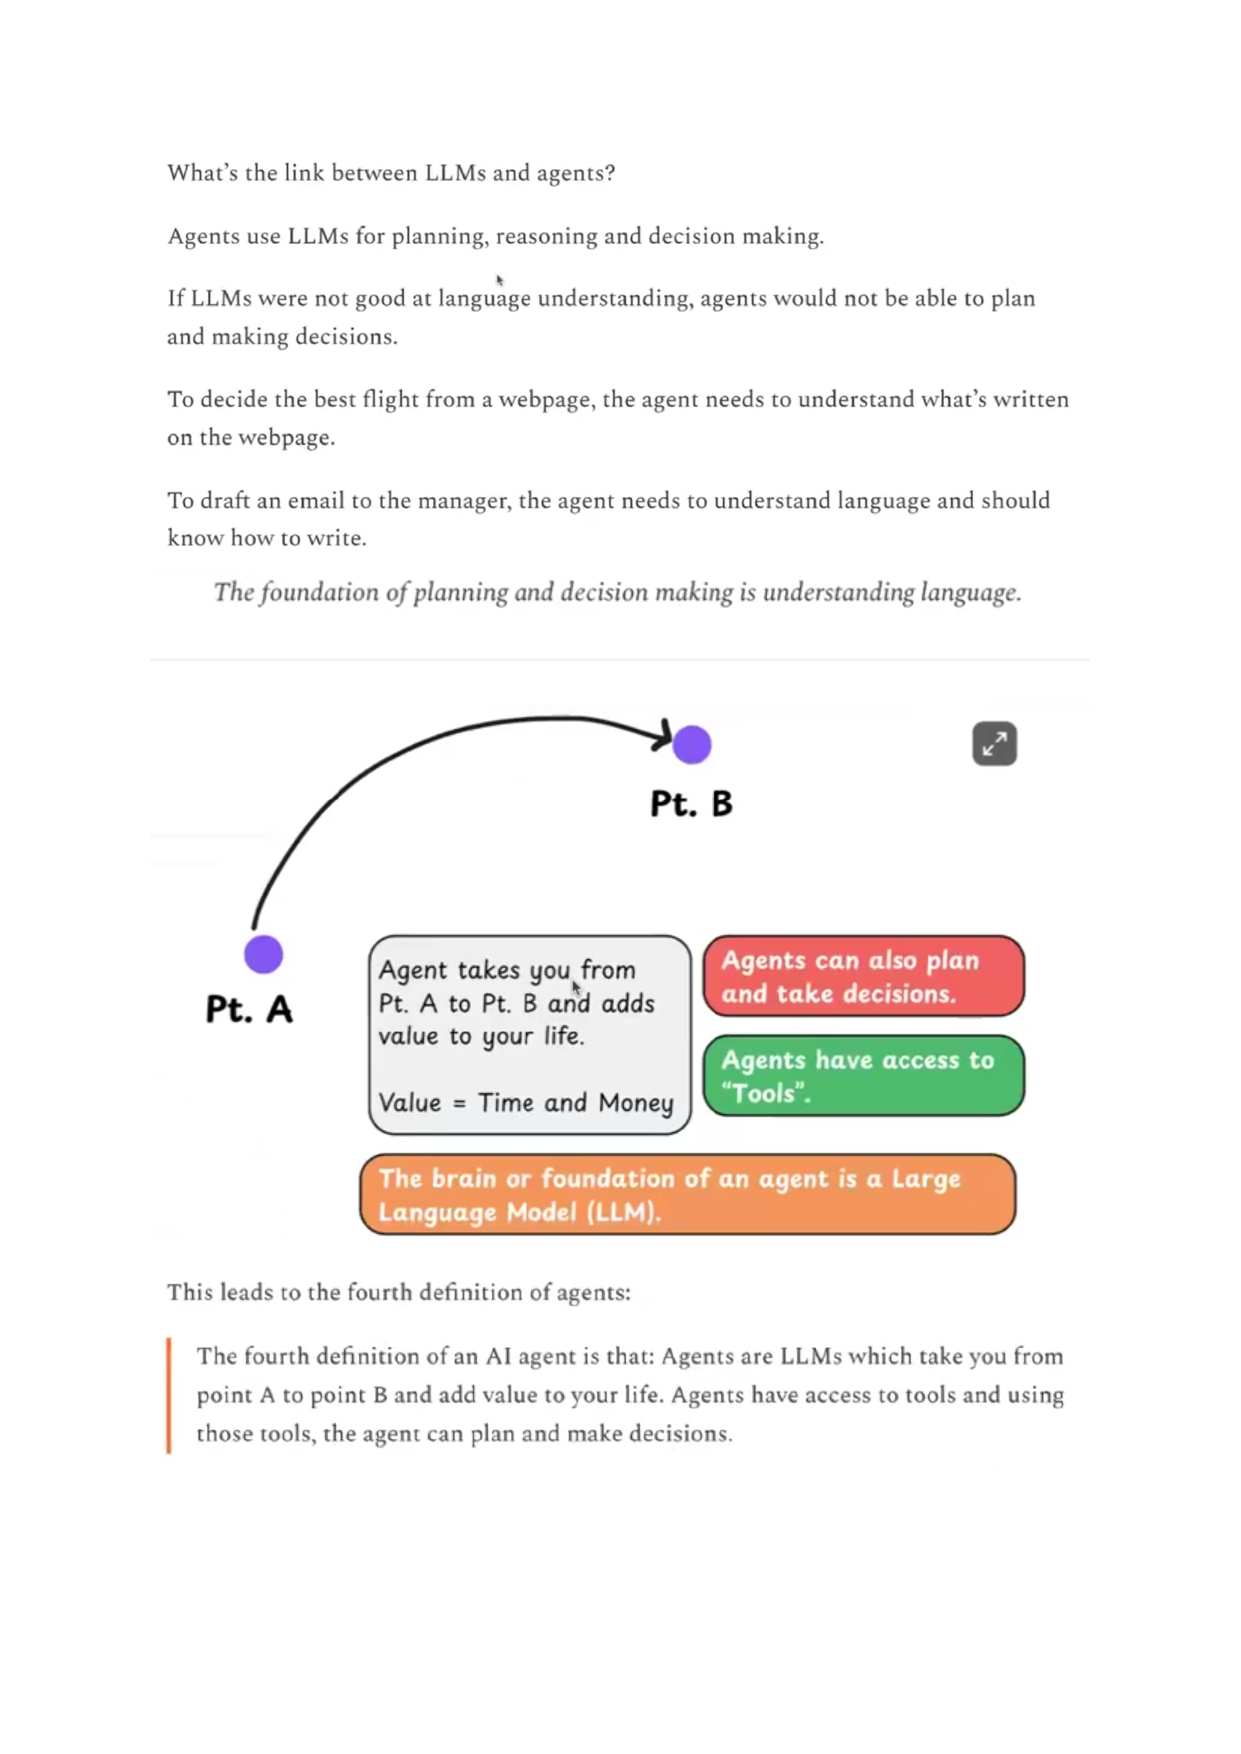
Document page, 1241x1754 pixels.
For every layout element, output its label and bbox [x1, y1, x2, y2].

picture [150, 568, 1091, 1263]
picture [150, 1266, 1091, 1480]
picture [150, 150, 1091, 565]
